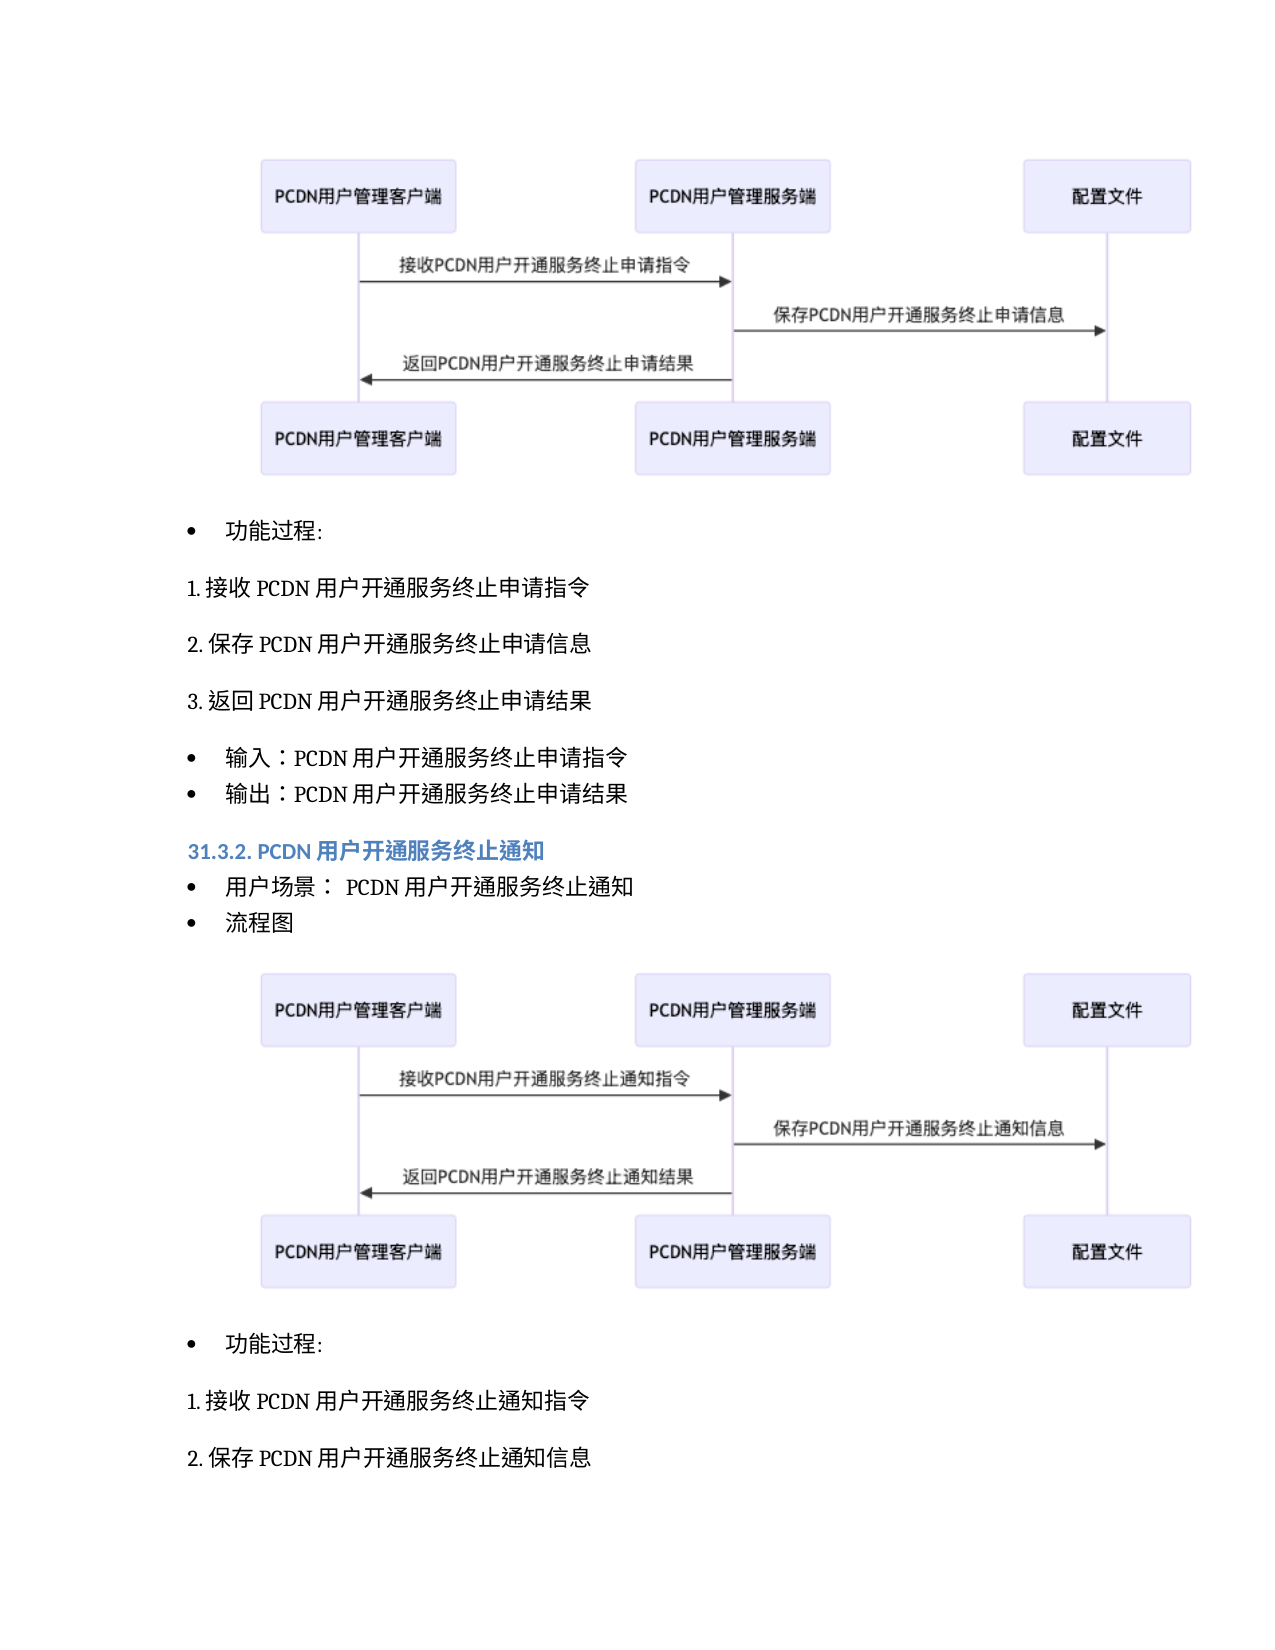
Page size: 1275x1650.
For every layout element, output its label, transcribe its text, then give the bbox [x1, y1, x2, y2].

text 2. 保存PCDN用户开通服务终止申请信息 [187, 628, 1087, 660]
list 输出：PCDN用户开通服务终止申请结果 [187, 778, 1087, 809]
list 功能过程: [187, 1328, 1087, 1359]
list 流程图 [187, 907, 1087, 938]
text 1. 接收PCDN用户开通服务终止申请指令 [187, 572, 1087, 603]
list 用户场景： PCDN用户开通服务终止通知 [187, 871, 1087, 902]
picture [206, 963, 1257, 1304]
text 3. 返回PCDN用户开通服务终止申请结果 [187, 685, 1087, 716]
text 1. 接收PCDN用户开通服务终止通知指令 [187, 1385, 1087, 1416]
subtitle 31.3.2. PCDN用户开通服务终止通知 [187, 835, 1087, 866]
text 2. 保存PCDN用户开通服务终止通知信息 [187, 1442, 1087, 1473]
list 功能过程: [187, 515, 1087, 546]
list 输入：PCDN用户开通服务终止申请指令 [187, 742, 1087, 773]
picture [206, 150, 1257, 491]
